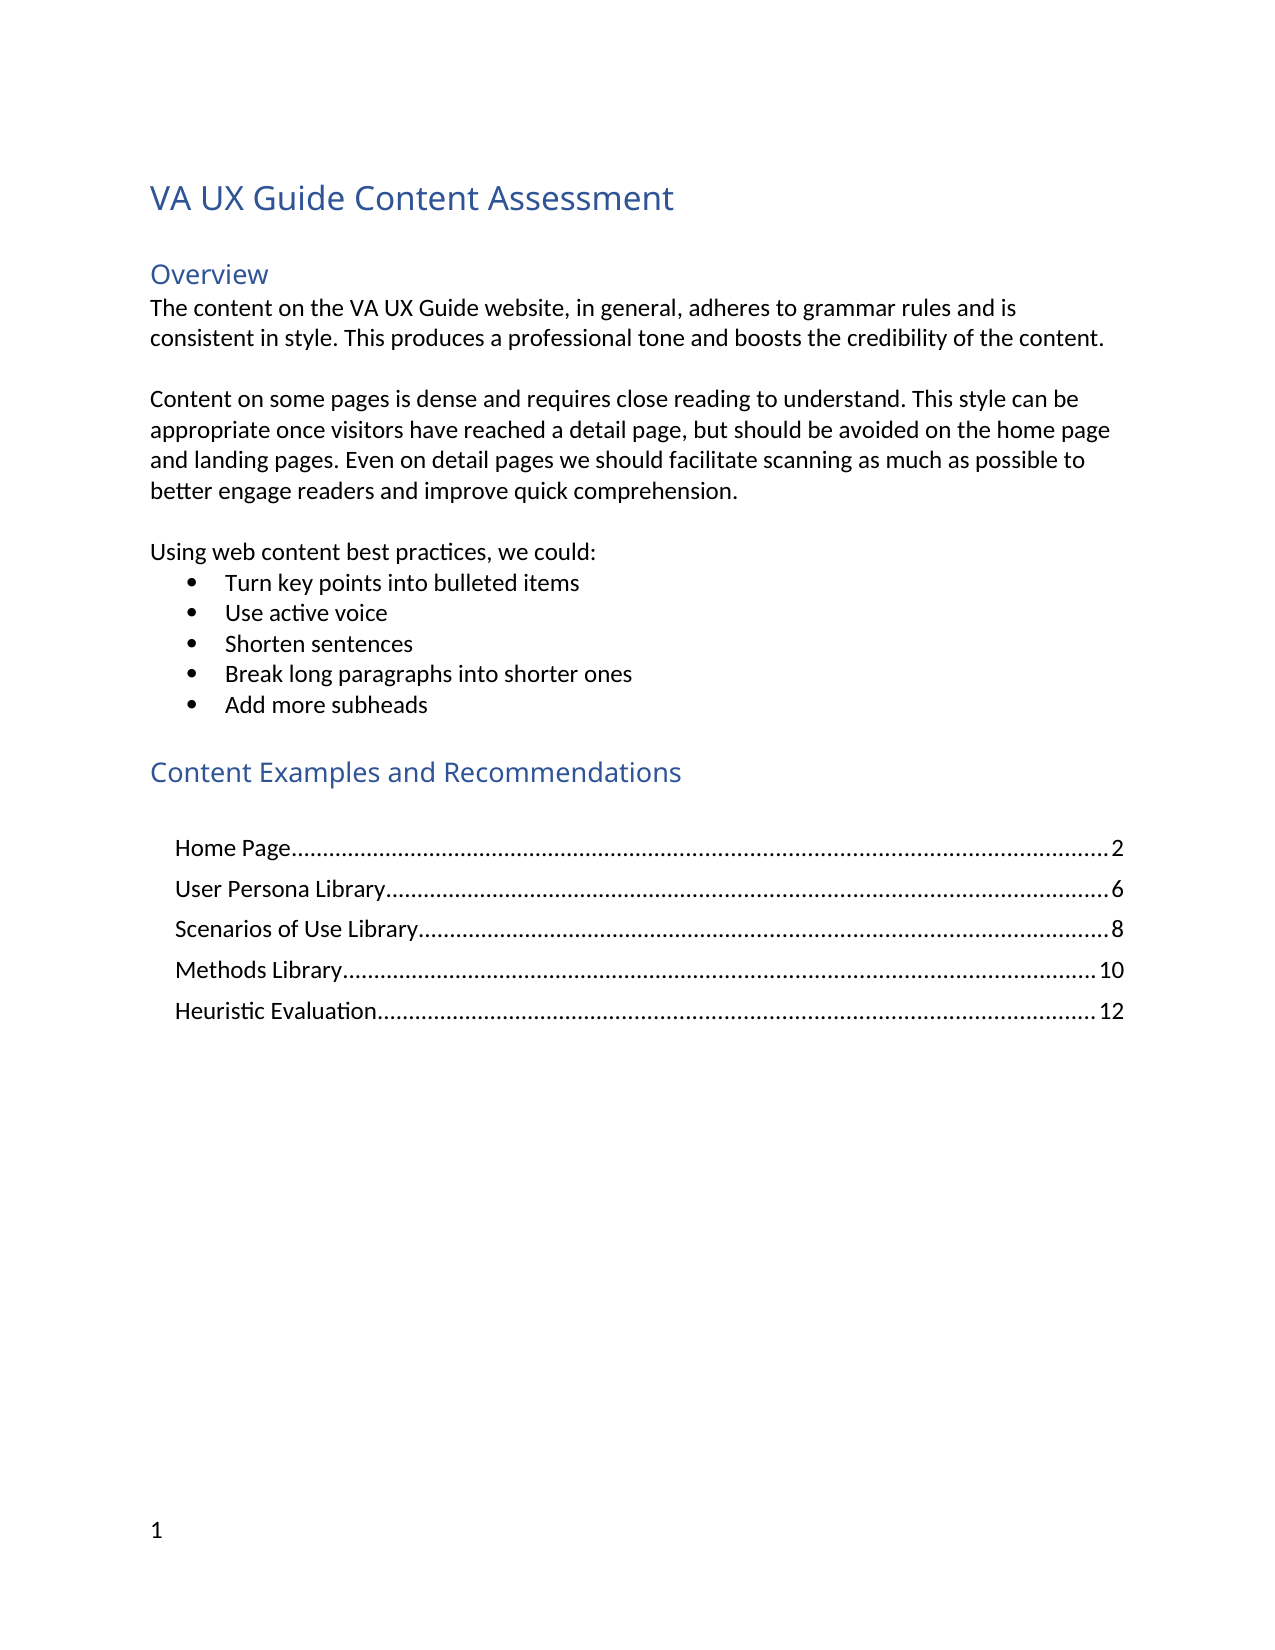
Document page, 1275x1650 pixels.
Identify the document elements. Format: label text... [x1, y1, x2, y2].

list Shorten sentences [187, 628, 1125, 658]
text Scenarios of Use Library 8 [175, 914, 1125, 944]
list Use active voice [187, 597, 1125, 628]
list Turn key points into bulleted items [187, 567, 1125, 597]
subtitle Overview [150, 255, 1125, 292]
subtitle Content Examples and Recommendations [150, 754, 1125, 791]
subtitle VA UX Guide Content Assessment [150, 175, 1125, 220]
text Home Page 2 [175, 832, 1125, 862]
text Heuristic Evaluation 12 [175, 996, 1125, 1026]
list Add more subheads [187, 689, 1125, 719]
text Methods Library 10 [175, 954, 1125, 985]
text User Persona Library 6 [175, 873, 1125, 903]
list Break long paragraphs into shorter ones [187, 658, 1125, 689]
text Content on some pages is dense and requires close reading to understand. This style can be appropriate once visitors have reached a detail page, but should be avoided on the home page and landing pages. Even on detail pages we should facilitate scanning as much as possible to better engage readers and improve quick comprehension. [150, 383, 1125, 506]
text The content on the VA UX Guide website, in general, adheres to grammar rules and is consistent in style. This produces a professional tone and boosts the credibility of the content. [150, 292, 1125, 353]
text Using web content best practices, we could: [150, 536, 1125, 567]
